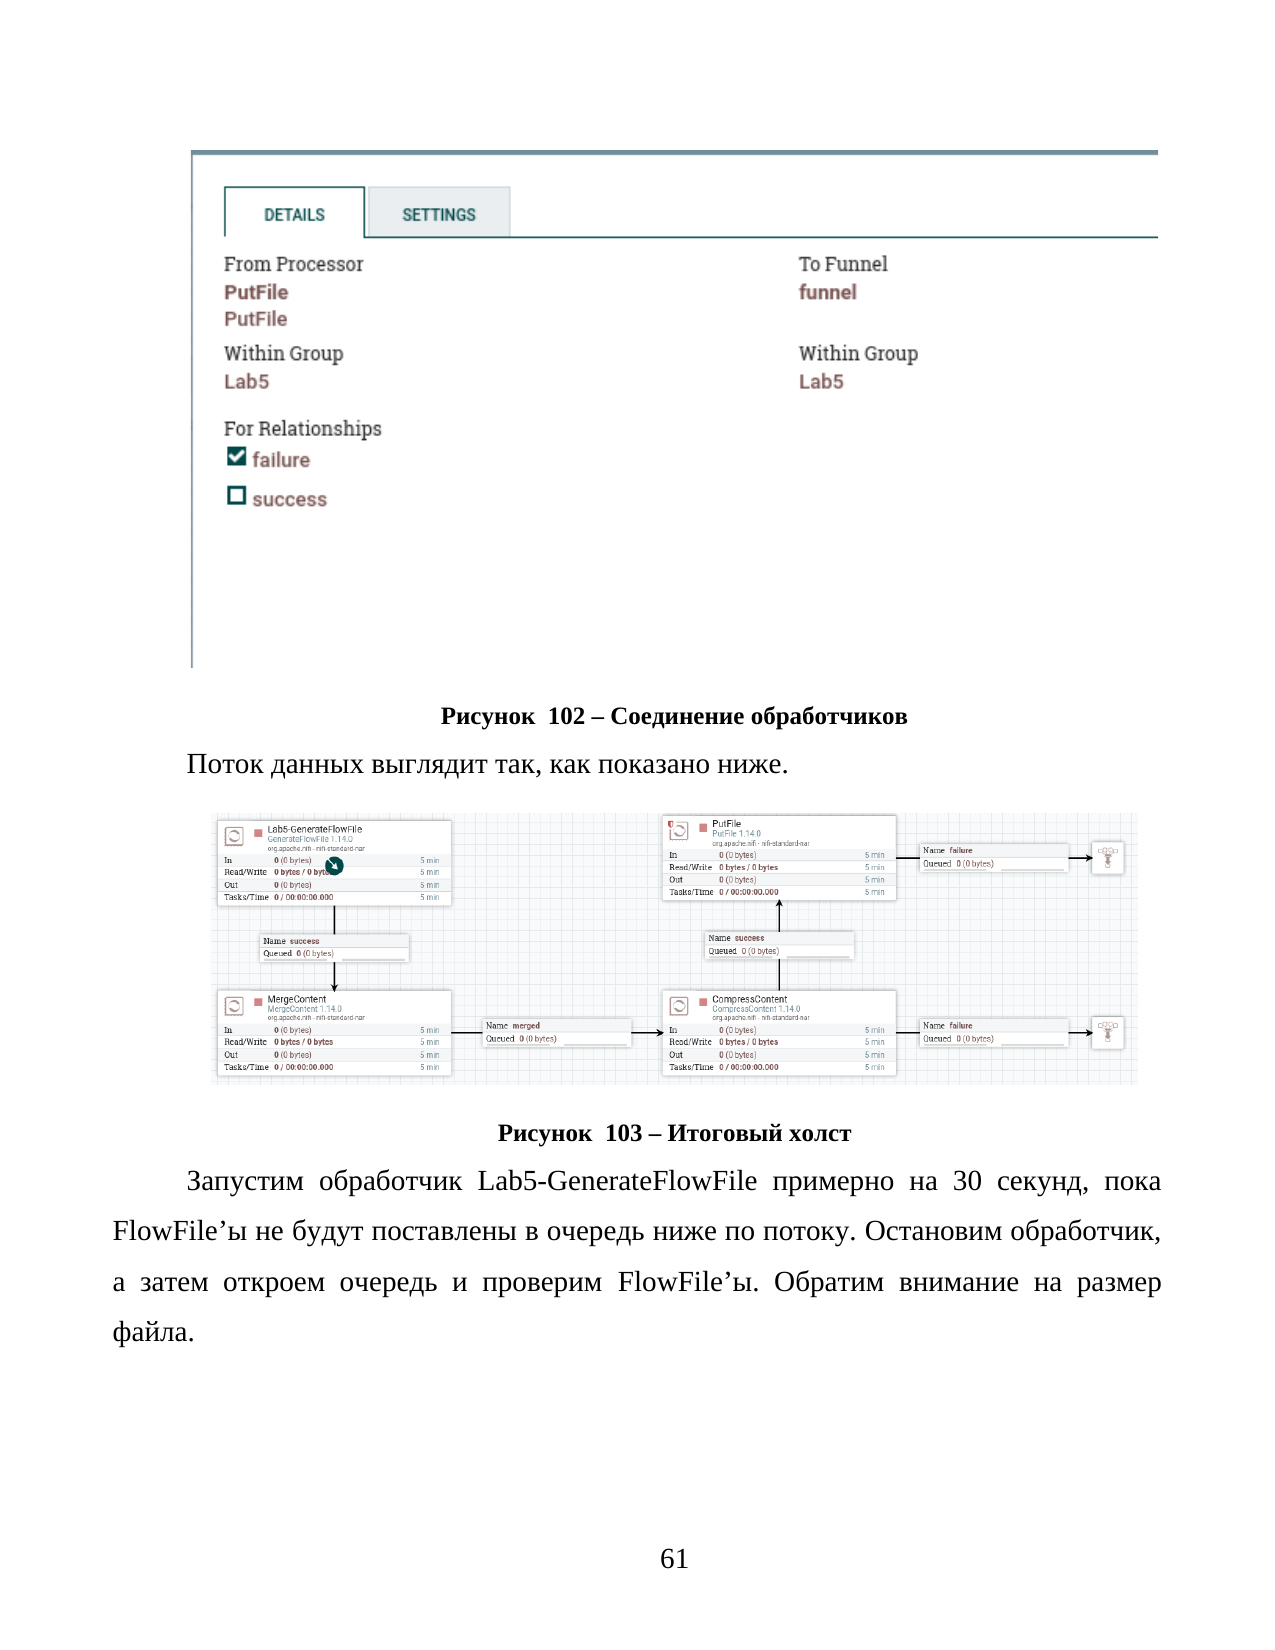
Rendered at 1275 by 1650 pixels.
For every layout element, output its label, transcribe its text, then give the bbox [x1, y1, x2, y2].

picture [210, 813, 1138, 1085]
text Поток данных выглядит так, как показано ниже. [112, 746, 1162, 780]
text Запустим обработчик Lab5-GenerateFlowFile примерно на 30 секунд, пока FlowFile’ы не будут поставлены в очередь ниже по потоку. Остановим обработчик, а затем откроем очередь и проверим FlowFile’ы. Обратим внимание на размер файла. [112, 1163, 1162, 1348]
picture [190, 150, 1159, 668]
text Рисунок 102 – Соединение обработчиков [112, 701, 1162, 729]
text Рисунок 103 – Итоговый холст [112, 1118, 1162, 1147]
